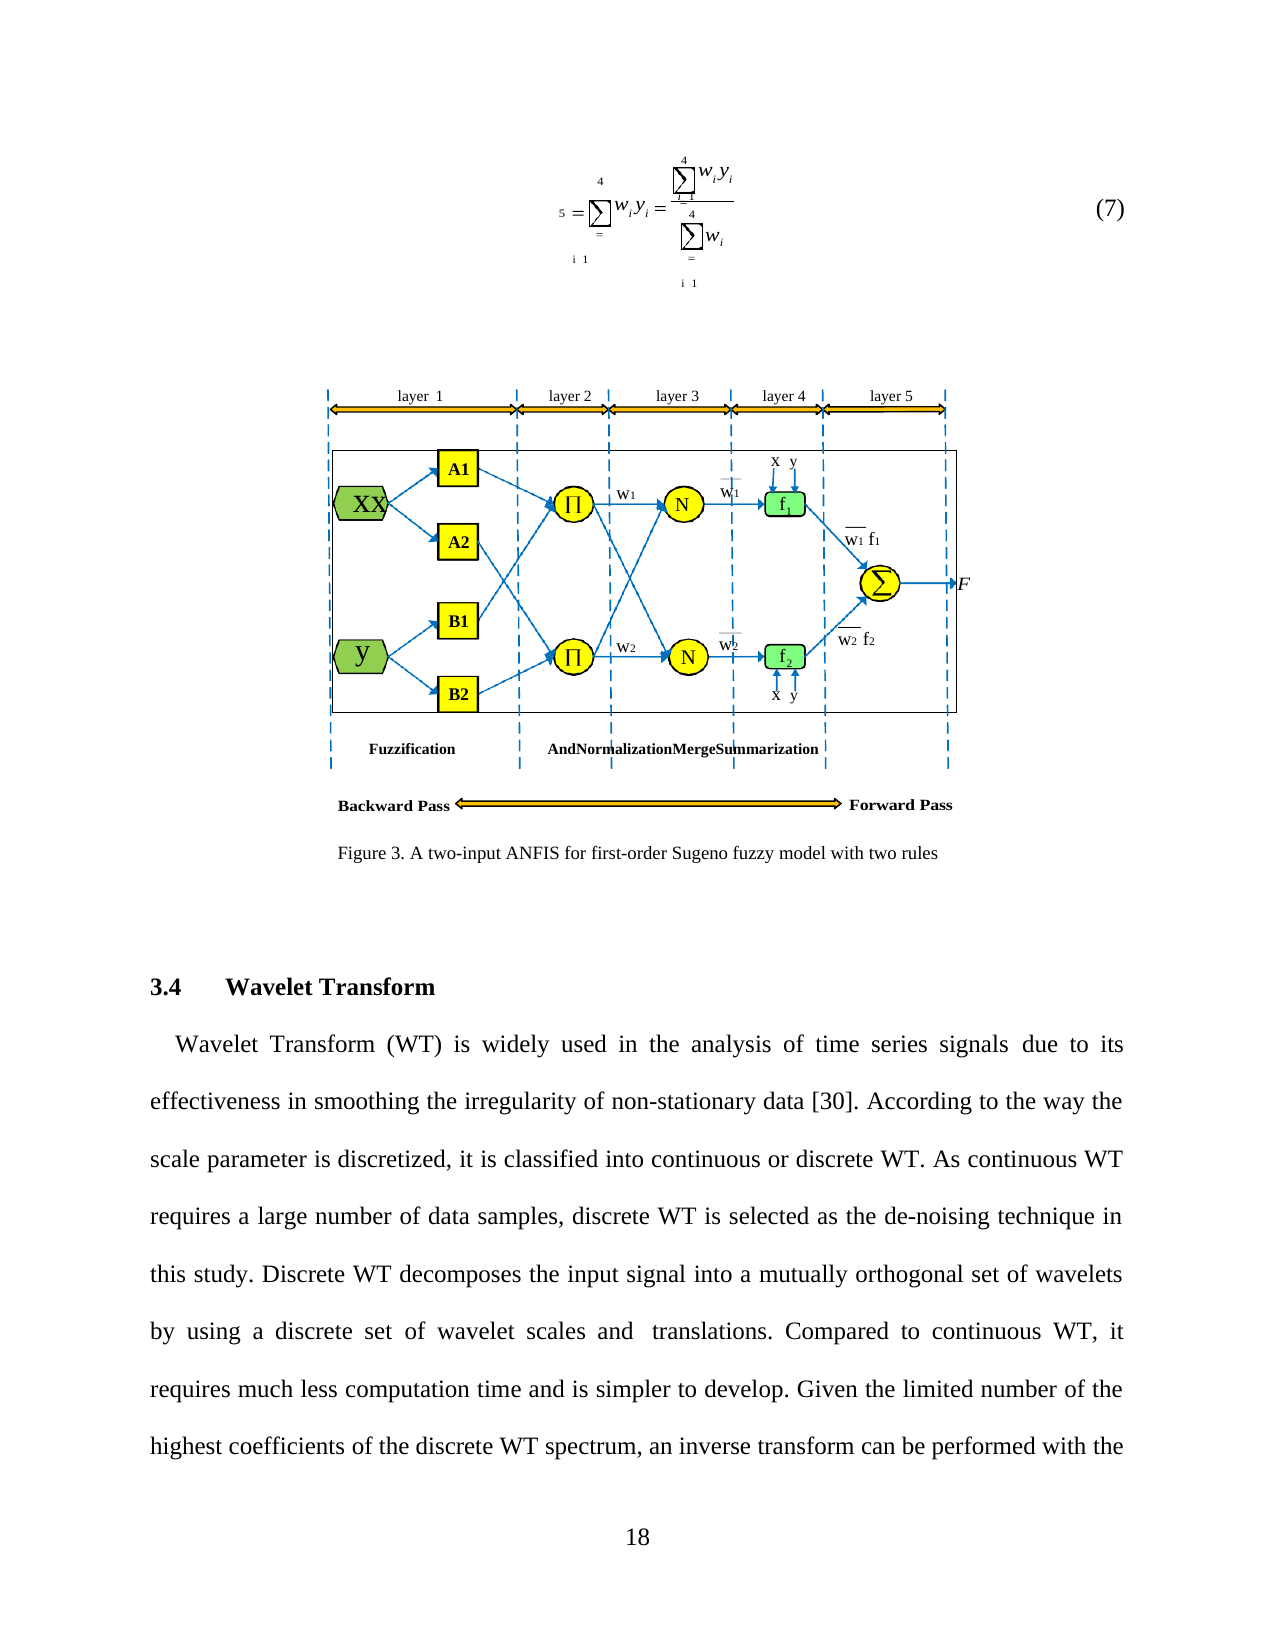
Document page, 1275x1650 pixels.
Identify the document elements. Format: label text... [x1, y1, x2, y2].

text (7) [738, 195, 1125, 222]
text Figure 3. A two-input ANFIS for first-order Sugeno fuzzy model with two rules [137, 842, 1137, 863]
text 4 wi yi [597, 167, 1144, 190]
subtitle Wavelet Transform [150, 972, 1144, 1000]
text 4 [224, 154, 1144, 167]
picture [333, 451, 956, 572]
picture [333, 594, 956, 712]
text wi [410, 223, 1018, 249]
text 5 wi yi 4 [559, 201, 734, 223]
text F [137, 572, 970, 594]
text Wavelet Transform (WT) is widely used in the analysis of time series signals due to its effectiveness in smoothing the irregularity of non-stationary data [30]. According to the way the scale parameter is discretized, it is classified into continuous or discrete WT. As continuous WT requires a large number of data samples, discrete WT is selected as the de-noising technique in this study. Discrete WT decomposes the input signal into a mutually orthogonal set of wavelets by using a discrete set of wavelet scales and translations. Compared to continuous WT, it requires much less computation time and is simpler to develop. Given the limited number of the highest coefficients of the discrete WT spectrum, an inverse transform can be performed with the [150, 1029, 1124, 1460]
text Backward Pass Forward Pass [147, 796, 1144, 815]
